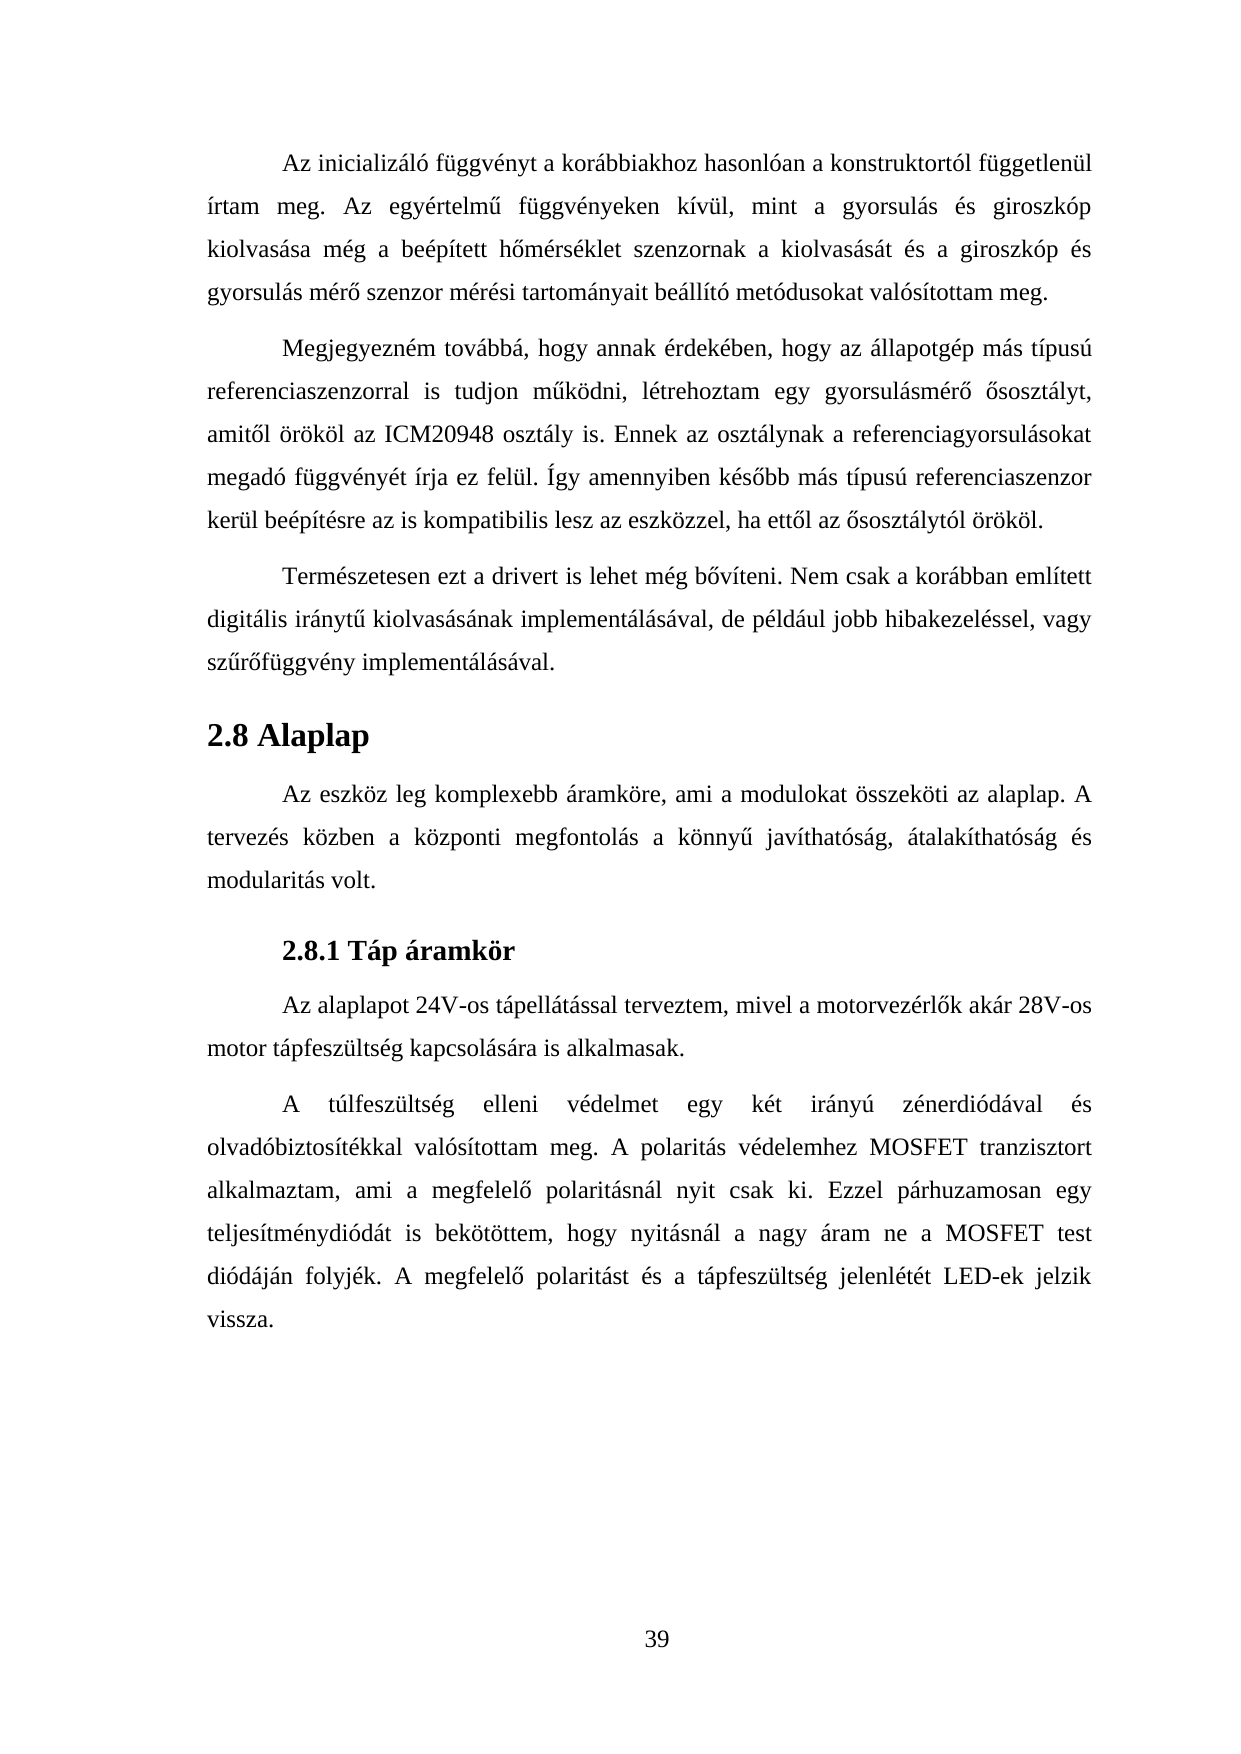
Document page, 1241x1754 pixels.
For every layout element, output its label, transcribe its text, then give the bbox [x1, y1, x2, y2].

text A túlfeszültség elleni védelmet egy két irányú zénerdiódával és olvadóbiztosítékkal valósítottam meg. A polaritás védelemhez MOSFET tranzisztort alkalmaztam, ami a megfelelő polaritásnál nyit csak ki. Ezzel párhuzamosan egy teljesítménydiódát is bekötöttem, hogy nyitásnál a nagy áram ne a MOSFET test diódáján folyjék. A megfelelő polaritást és a tápfeszültség jelenlétét LED-ek jelzik vissza. [207, 1089, 1092, 1333]
text Megjegyezném továbbá, hogy annak érdekében, hogy az állapotgép más típusú referenciaszenzorral is tudjon működni, létrehoztam egy gyorsulásmérő ősosztályt, amitől örököl az ICM20948 osztály is. Ennek az osztálynak a referenciagyorsulásokat megadó függvényét írja ez felül. Így amennyiben később más típusú referenciaszenzor kerül beépítésre az is kompatibilis lesz az eszközzel, ha ettől az ősosztálytól örököl. [207, 333, 1092, 534]
subtitle Alaplap [207, 715, 1092, 753]
subtitle Táp áramkör [207, 933, 1092, 967]
text Természetesen ezt a drivert is lehet még bővíteni. Nem csak a korábban említett digitális iránytű kiolvasásának implementálásával, de például jobb hibakezeléssel, vagy szűrőfüggvény implementálásával. [207, 561, 1092, 676]
text Az inicializáló függvényt a korábbiakhoz hasonlóan a konstruktortól függetlenül írtam meg. Az egyértelmű függvényeken kívül, mint a gyorsulás és giroszkóp kiolvasása még a beépített hőmérséklet szenzornak a kiolvasását és a giroszkóp és gyorsulás mérő szenzor mérési tartományait beállító metódusokat valósítottam meg. [207, 148, 1092, 306]
text Az alaplapot 24V-os tápellátással terveztem, mivel a motorvezérlők akár 28V-os motor tápfeszültség kapcsolására is alkalmasak. [207, 990, 1092, 1062]
text Az eszköz leg komplexebb áramköre, ami a modulokat összeköti az alaplap. A tervezés közben a központi megfontolás a könnyű javíthatóság, átalakíthatóság és modularitás volt. [207, 779, 1092, 894]
